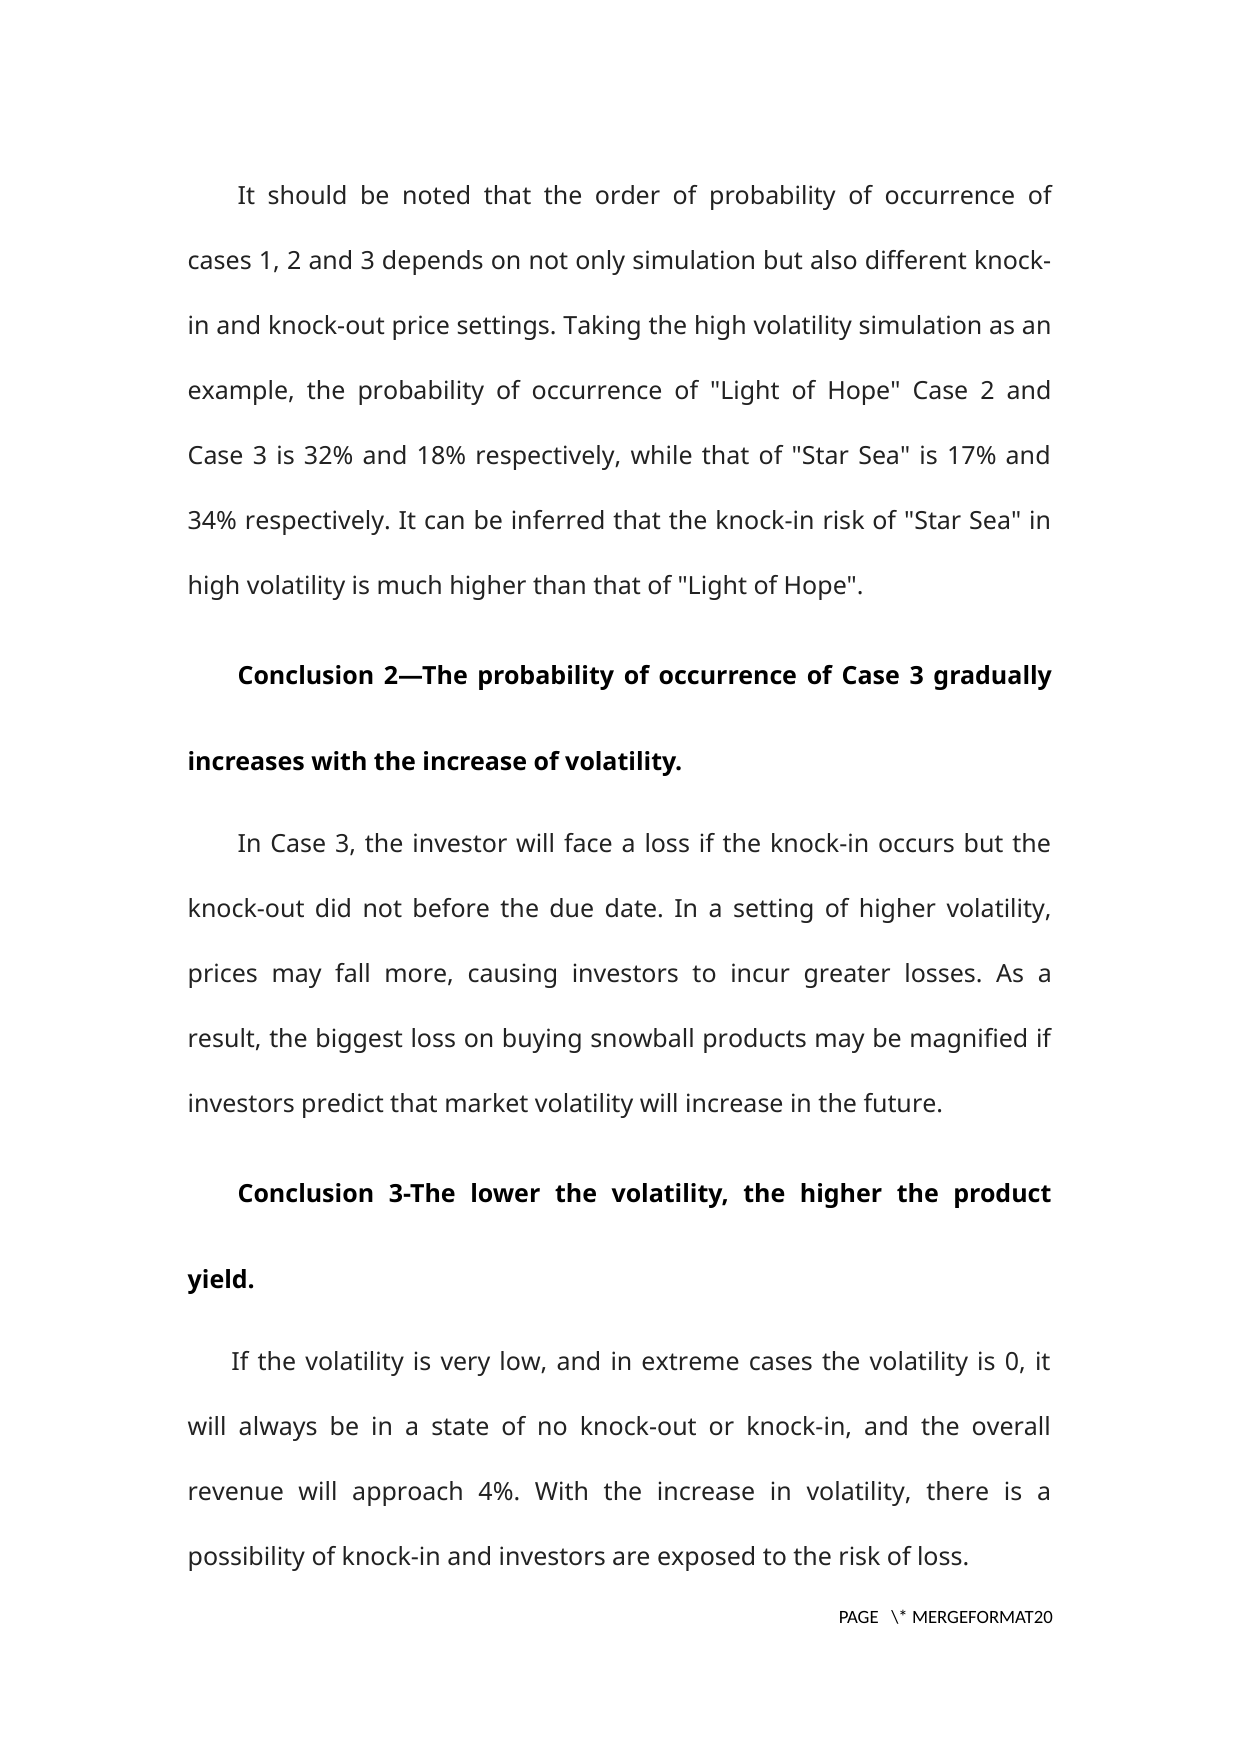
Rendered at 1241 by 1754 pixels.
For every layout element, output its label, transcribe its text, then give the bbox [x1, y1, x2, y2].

text If the volatility is very low, and in extreme cases the volatility is 0, it will always be in a state of no knock-out or knock-in, and the overall revenue will approach 4%. With the increase in volatility, there is a possibility of knock-in and investors are exposed to the risk of loss. [187, 1328, 1053, 1588]
subtitle Conclusion 2—The probability of occurrence of Case 3 gradually increases with the increase of volatility. [187, 642, 1053, 793]
subtitle Conclusion 3-The lower the volatility, the higher the product yield. [187, 1160, 1053, 1311]
text In Case 3, the investor will face a loss if the knock-in occurs but the knock-out did not before the due date. In a setting of higher volatility, prices may fall more, causing investors to incur greater losses. As a result, the biggest loss on buying snowball products may be magnified if investors predict that market volatility will increase in the future. [187, 810, 1053, 1135]
text It should be noted that the order of probability of occurrence of cases 1, 2 and 3 depends on not only simulation but also different knock-in and knock-out price settings. Taking the high volatility simulation as an example, the probability of occurrence of "Light of Hope" Case 2 and Case 3 is 32% and 18% respectively, while that of "Star Sea" is 17% and 34% respectively. It can be inferred that the knock-in risk of "Star Sea" in high volatility is much higher than that of "Light of Hope". [187, 162, 1053, 617]
